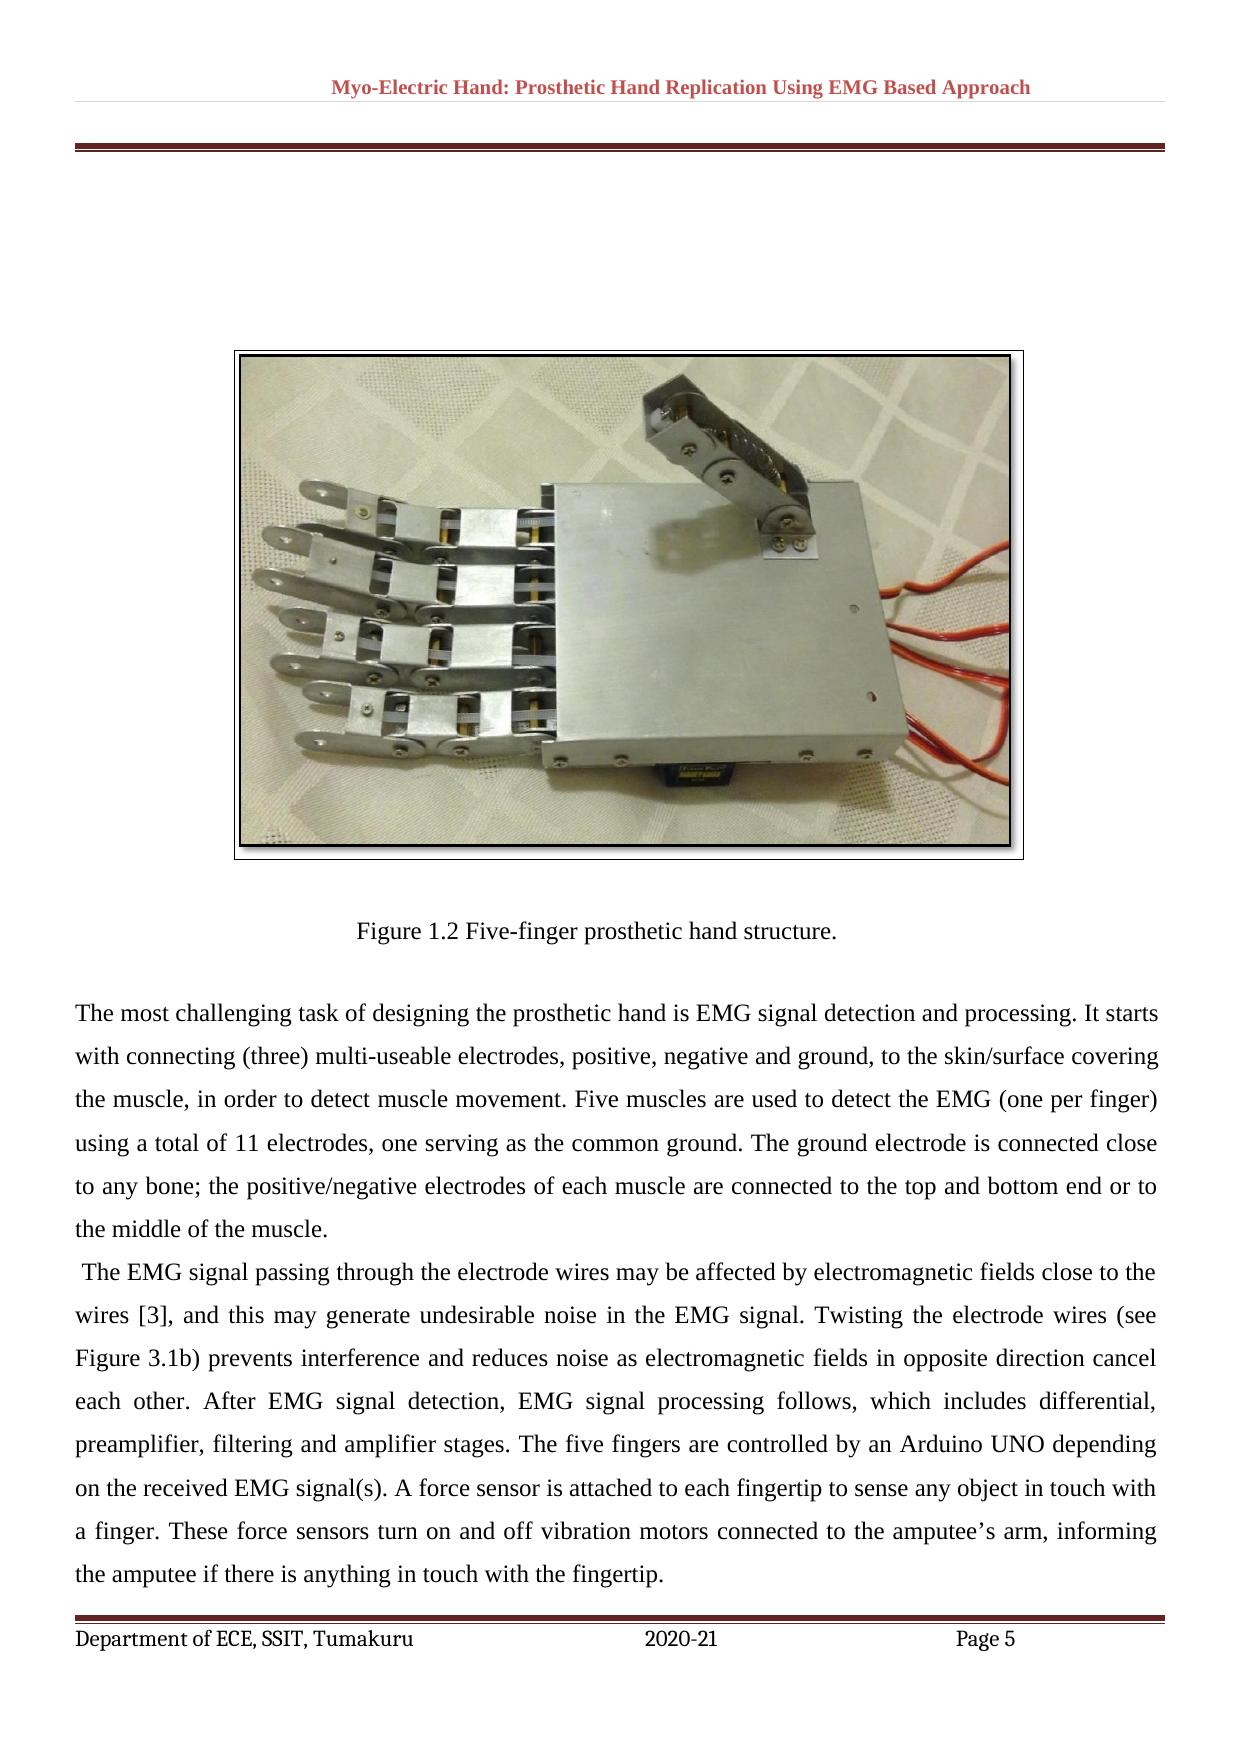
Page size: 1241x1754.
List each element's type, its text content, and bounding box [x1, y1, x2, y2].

text The most challenging task of designing the prosthetic hand is EMG signal detection and processing. It starts with connecting (three) multi-useable electrodes, positive, negative and ground, to the skin/surface covering the muscle, in order to detect muscle movement. Five muscles are used to detect the EMG (one per finger) using a total of 11 electrodes, one serving as the common ground. The ground electrode is connected close to any bone; the positive/negative electrodes of each muscle are connected to the top and bottom end or to the middle of the muscle. [75, 998, 1160, 1243]
text Figure 1.2 Five-finger prosthetic hand structure. [75, 916, 1160, 944]
text The EMG signal passing through the electrode wires may be affected by electromagnetic fields close to the wires [3], and this may generate undesirable noise in the EMG signal. Twisting the electrode wires (see Figure 3.1b) prevents interference and reduces noise as electromagnetic fields in opposite direction cancel each other. After EMG signal detection, EMG signal processing follows, which includes differential, preamplifier, filtering and amplifier stages. The five fingers are controlled by an Arduino UNO depending on the received EMG signal(s). A force sensor is attached to each fingertip to sense any object in touch with a finger. These force sensors turn on and off vibration motors connected to the amputee’s arm, informing the amputee if there is anything in touch with the fingertip. [75, 1257, 1158, 1588]
picture [235, 351, 1023, 859]
